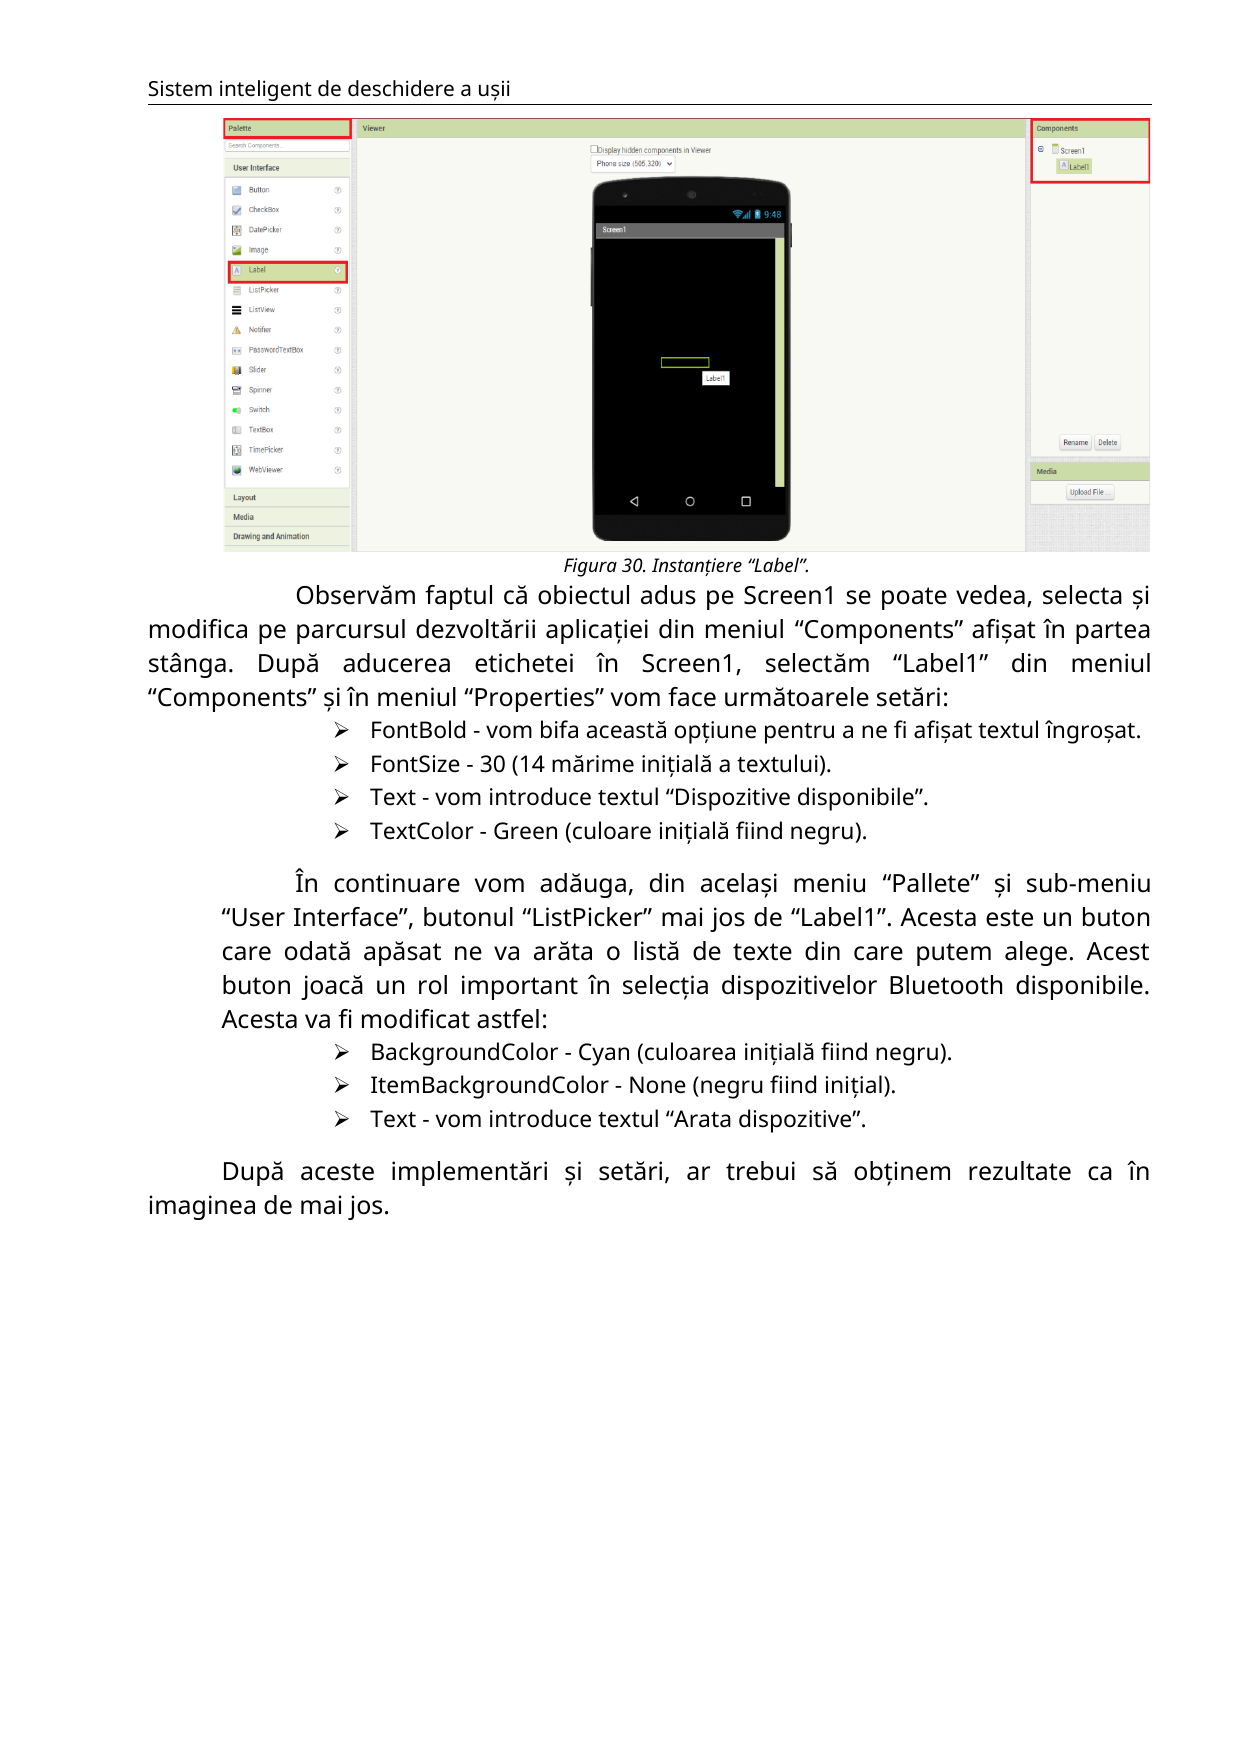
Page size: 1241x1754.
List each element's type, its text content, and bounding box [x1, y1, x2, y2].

list Text - vom introduce textul “Dispozitive disponibile”. [332, 781, 1152, 812]
list ItemBackgroundColor - None (negru fiind inițial). [333, 1069, 1152, 1101]
list Text - vom introduce textul “Arata dispozitive”. [333, 1103, 1152, 1134]
text Figura 30. Instanțiere “Label”. [148, 552, 1152, 577]
list TextColor - Green (culoare inițială fiind negru). [332, 815, 1152, 846]
list FontSize - 30 (14 mărime inițială a textului). [332, 747, 1152, 779]
picture [223, 118, 1150, 552]
text După aceste implementări și setări, ar trebui să obținem rezultate ca în imaginea de mai jos. [148, 1154, 1152, 1222]
list BackgroundColor - Cyan (culoarea inițială fiind negru). [333, 1036, 1152, 1067]
text Observăm faptul că obiectul adus pe Screen1 se poate vedea, selecta și modifica pe parcursul dezvoltării aplicației din meniul “Components” afișat în partea stânga. După aducerea etichetei în Screen1, selectăm “Label1” din meniul “Components” și în meniul “Properties” vom face următoarele setări: [148, 577, 1152, 714]
list FontBold - vom bifa această opțiune pentru a ne fi afișat textul îngroșat. [332, 714, 1152, 745]
text În continuare vom adăuga, din același meniu “Pallete” și sub-meniu “User Interface”, butonul “ListPicker” mai jos de “Label1”. Acesta este un buton care odată apăsat ne va arăta o listă de texte din care putem alege. Acest buton joacă un rol important în selecția dispozitivelor Bluetooth disponibile. Acesta va fi modificat astfel: [221, 865, 1152, 1036]
